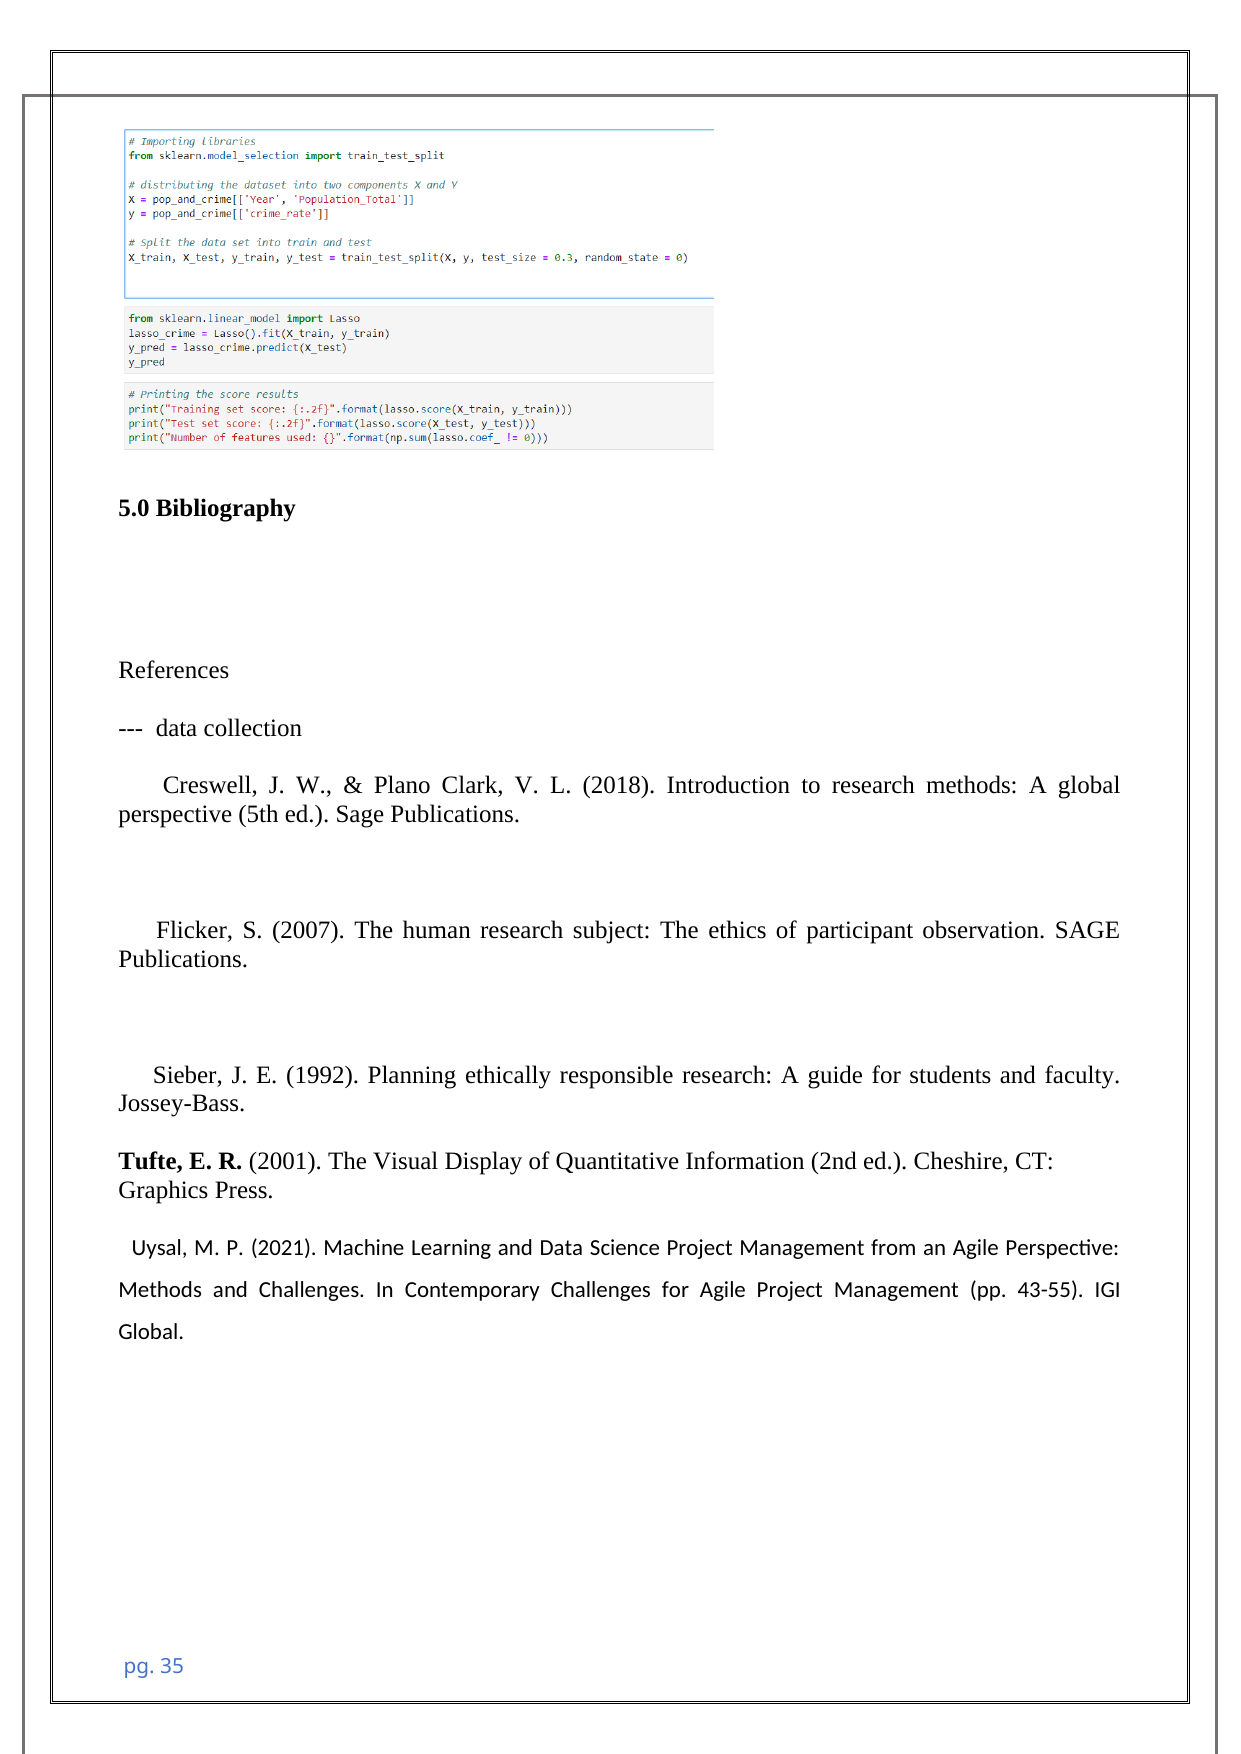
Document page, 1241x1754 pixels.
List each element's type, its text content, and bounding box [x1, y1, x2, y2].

text Sieber, J. E. (1992). Planning ethically responsible research: A guide for students and faculty. Jossey-Bass. [118, 1060, 1122, 1117]
subtitle 5.0 Bibliography [118, 493, 1122, 522]
text References [118, 655, 1122, 683]
text Creswell, J. W., & Plano Clark, V. L. (2018). Introduction to research methods: A global perspective (5th ed.). Sage Publications. [118, 771, 1122, 828]
text Tufte, E. R. (2001). The Visual Display of Quantitative Information (2nd ed.). Cheshire, CT: Graphics Press. [118, 1146, 1122, 1204]
picture [118, 118, 714, 467]
text --- data collection [118, 713, 1122, 741]
text Flicker, S. (2007). The human research subject: The ethics of participant observation. SAGE Publications. [118, 915, 1122, 973]
text Uysal, M. P. (2021). Machine Learning and Data Science Project Management from an Agile Perspective: Methods and Challenges. In Contemporary Challenges for Agile Project Management (pp. 43-55). IGI Global. [118, 1233, 1122, 1345]
